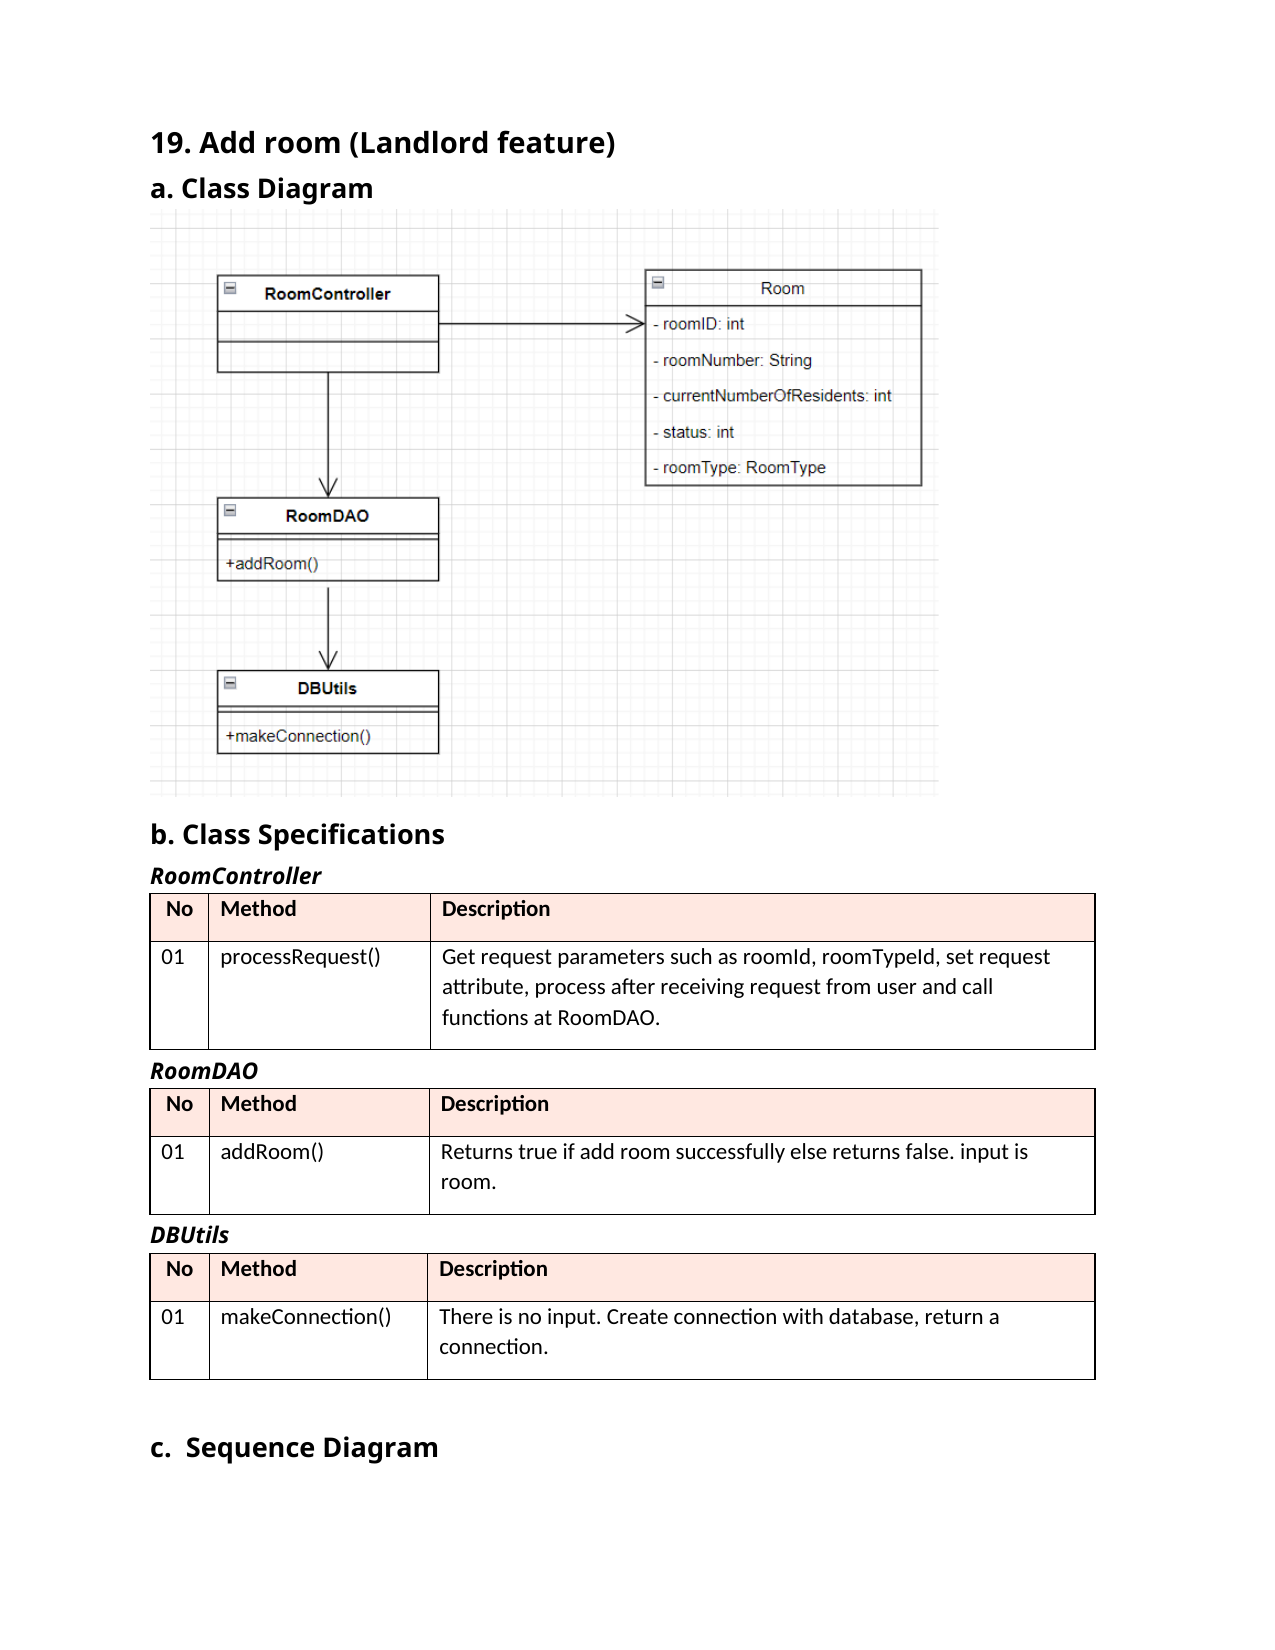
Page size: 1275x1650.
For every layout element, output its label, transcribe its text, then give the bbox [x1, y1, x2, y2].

table_cell addRoom() [210, 1137, 429, 1214]
subtitle 19. Add room (Landlord feature) [150, 122, 1125, 162]
table_header Method [209, 894, 430, 941]
table_header Description [430, 1089, 1094, 1136]
table_header No [151, 894, 208, 941]
picture [150, 209, 939, 797]
table_header Method [210, 1089, 429, 1136]
table_cell 01 [151, 942, 208, 1049]
table_header Description [428, 1254, 1094, 1301]
table_header Method [210, 1254, 427, 1301]
table_cell Get request parameters such as roomId, roomTypeId, set request attribute, process after receiving request from user and call functions at RoomDAO. [431, 942, 1094, 1049]
subtitle b. Class Specifications [150, 816, 1125, 852]
subtitle a. Class Diagram [150, 169, 1125, 206]
table_header No [151, 1089, 209, 1136]
table_cell 01 [151, 1302, 209, 1379]
table_cell Returns true if add room successfully else returns false. input is room. [430, 1137, 1094, 1214]
table_cell processRequest() [209, 942, 430, 1049]
table_header Description [431, 894, 1094, 941]
subtitle c. Sequence Diagram [150, 1428, 1125, 1465]
table_cell makeConnection() [210, 1302, 427, 1379]
table_cell 01 [151, 1137, 209, 1214]
table_cell There is no input. Create connection with database, return a connection. [428, 1302, 1094, 1379]
table_header No [151, 1254, 209, 1301]
